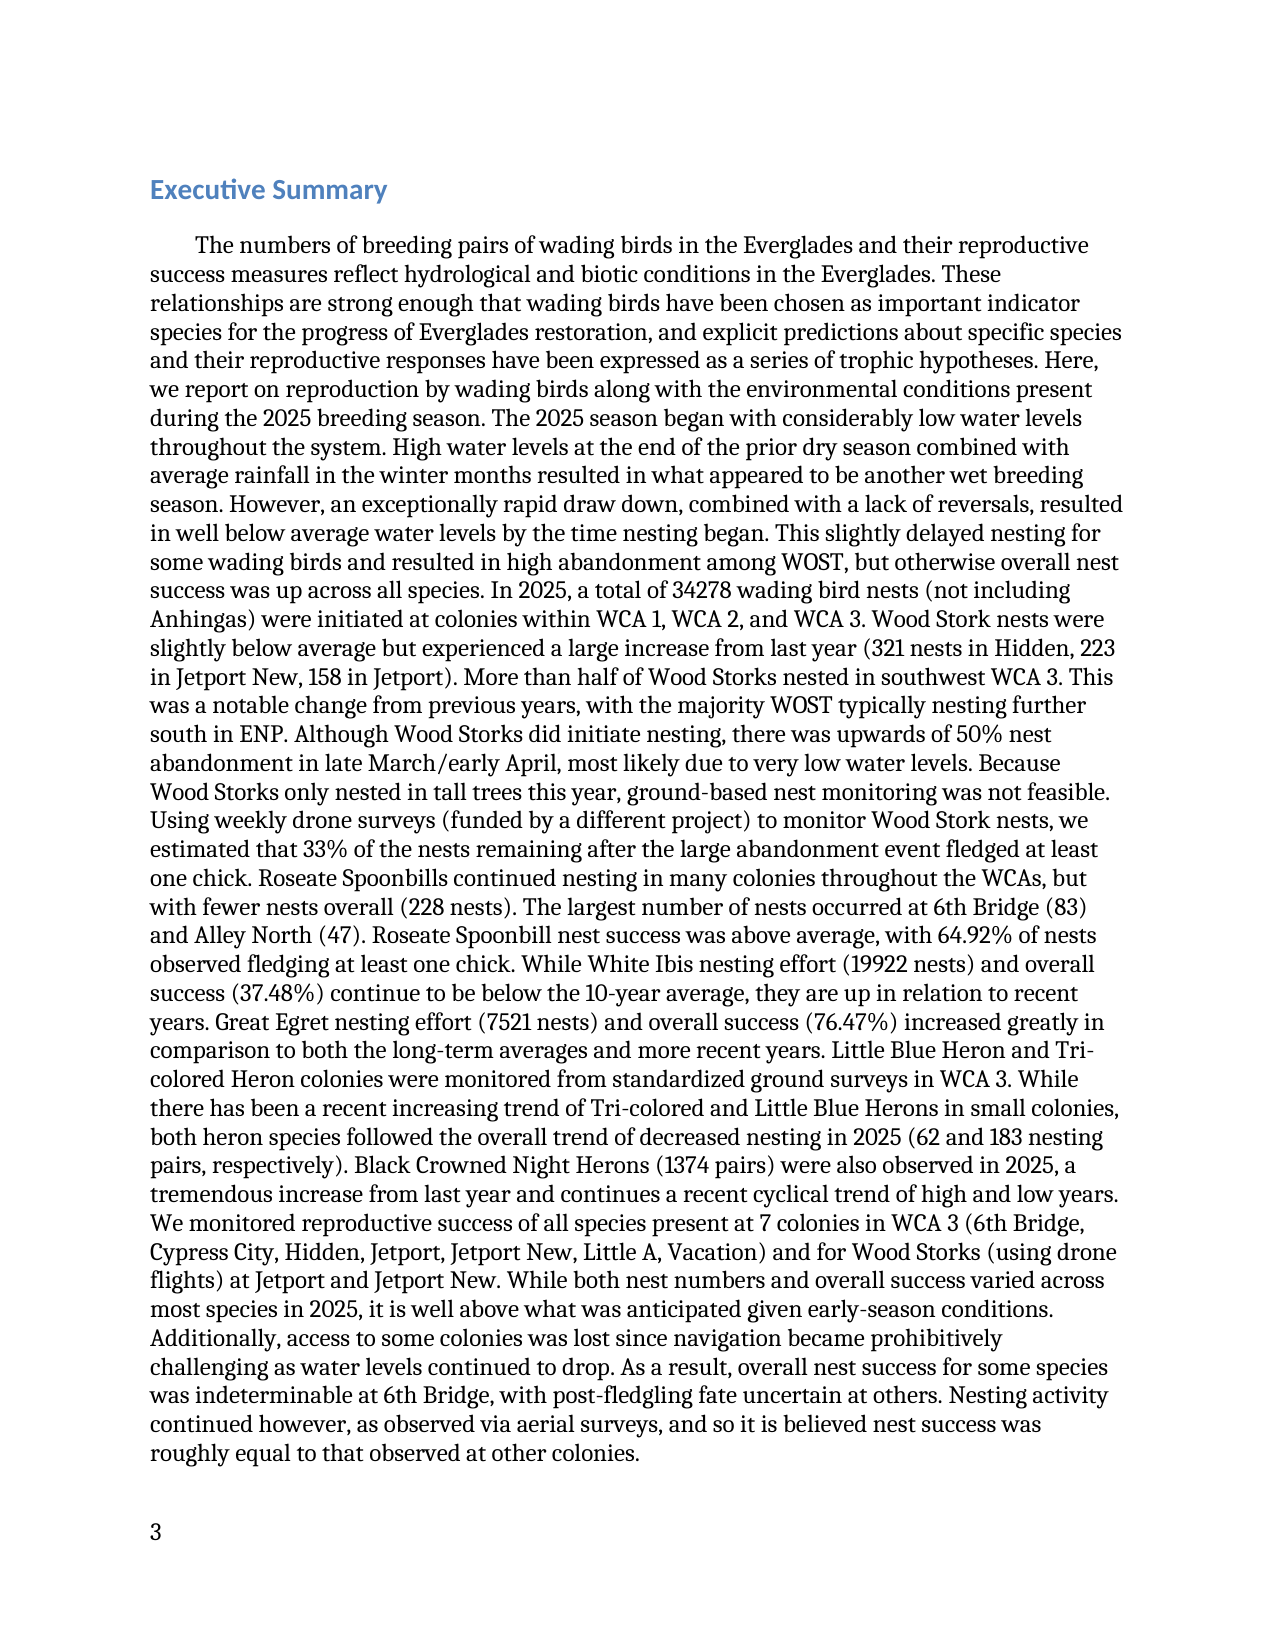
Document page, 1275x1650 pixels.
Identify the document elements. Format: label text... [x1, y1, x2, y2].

subtitle Executive Summary [150, 171, 1125, 206]
text The numbers of breeding pairs of wading birds in the Everglades and their reproductive success measures reflect hydrological and biotic conditions in the Everglades. These relationships are strong enough that wading birds have been chosen as important indicator species for the progress of Everglades restoration, and explicit predictions about specific species and their reproductive responses have been expressed as a series of trophic hypotheses. Here, we report on reproduction by wading birds along with the environmental conditions present during the 2025 breeding season. The 2025 season began with considerably low water levels throughout the system. High water levels at the end of the prior dry season combined with average rainfall in the winter months resulted in what appeared to be another wet breeding season. However, an exceptionally rapid draw down, combined with a lack of reversals, resulted in well below average water levels by the time nesting began. This slightly delayed nesting for some wading birds and resulted in high abandonment among WOST, but otherwise overall nest success was up across all species. In 2025, a total of 34278 wading bird nests (not including Anhingas) were initiated at colonies within WCA 1, WCA 2, and WCA 3. Wood Stork nests were slightly below average but experienced a large increase from last year (321 nests in Hidden, 223 in Jetport New, 158 in Jetport). More than half of Wood Storks nested in southwest WCA 3. This was a notable change from previous years, with the majority WOST typically nesting further south in ENP. Although Wood Storks did initiate nesting, there was upwards of 50% nest abandonment in late March/early April, most likely due to very low water levels. Because Wood Storks only nested in tall trees this year, ground-based nest monitoring was not feasible. Using weekly drone surveys (funded by a different project) to monitor Wood Stork nests, we estimated that 33% of the nests remaining after the large abandonment event fledged at least one chick. Roseate Spoonbills continued nesting in many colonies throughout the WCAs, but with fewer nests overall (228 nests). The largest number of nests occurred at 6th Bridge (83) and Alley North (47). Roseate Spoonbill nest success was above average, with 64.92% of nests observed fledging at least one chick. While White Ibis nesting effort (19922 nests) and overall success (37.48%) continue to be below the 10-year average, they are up in relation to recent years. Great Egret nesting effort (7521 nests) and overall success (76.47%) increased greatly in comparison to both the long-term averages and more recent years. Little Blue Heron and Tri-colored Heron colonies were monitored from standardized ground surveys in WCA 3. While there has been a recent increasing trend of Tri-colored and Little Blue Herons in small colonies, both heron species followed the overall trend of decreased nesting in 2025 (62 and 183 nesting pairs, respectively). Black Crowned Night Herons (1374 pairs) were also observed in 2025, a tremendous increase from last year and continues a recent cyclical trend of high and low years. We monitored reproductive success of all species present at 7 colonies in WCA 3 (6th Bridge, Cypress City, Hidden, Jetport, Jetport New, Little A, Vacation) and for Wood Storks (using drone flights) at Jetport and Jetport New. While both nest numbers and overall success varied across most species in 2025, it is well above what was anticipated given early-season conditions. Additionally, access to some colonies was lost since navigation became prohibitively challenging as water levels continued to drop. As a result, overall nest success for some species was indeterminable at 6th Bridge, with post-fledgling fate uncertain at others. Nesting activity continued however, as observed via aerial surveys, and so it is believed nest success was roughly equal to that observed at other colonies. [150, 231, 1125, 1468]
